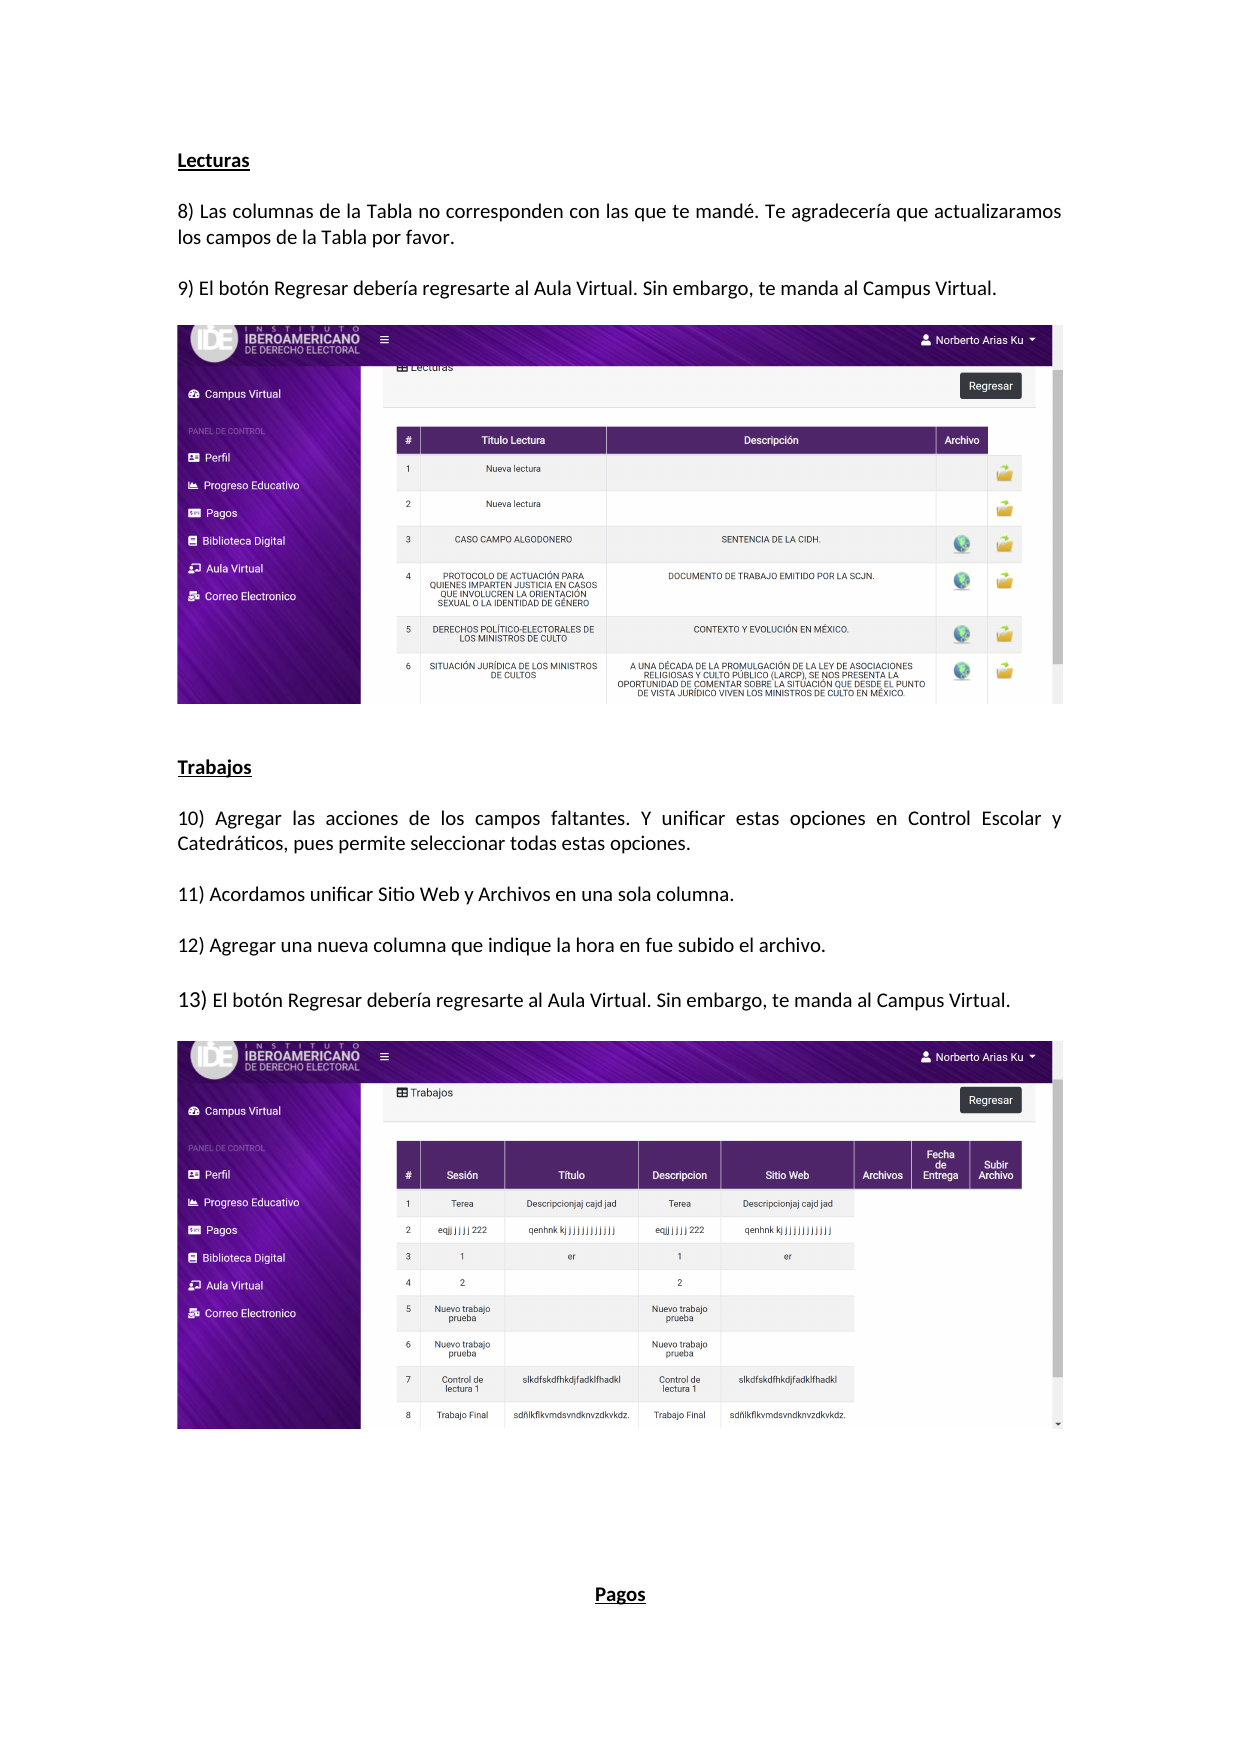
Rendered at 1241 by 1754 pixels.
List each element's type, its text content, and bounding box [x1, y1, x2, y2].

text Pagos [177, 1581, 1063, 1606]
picture [177, 1041, 1063, 1429]
text 13) El botón Regresar debería regresarte al Aula Virtual. Sin embargo, te manda al Campus Virtual. [177, 985, 1063, 1013]
picture [177, 325, 1063, 704]
text Trabajos [177, 754, 1063, 779]
text 10) Agregar las acciones de los campos faltantes. Y unificar estas opciones en Control Escolar y Catedráticos, pues permite seleccionar todas estas opciones. [177, 805, 1063, 856]
text 8) Las columnas de la Tabla no corresponden con las que te mandé. Te agradecería que actualizaramos los campos de la Tabla por favor. [177, 198, 1063, 249]
text Lecturas [177, 148, 1063, 173]
text 12) Agregar una nueva columna que indique la hora en fue subido el archivo. [177, 932, 1063, 957]
text 9) El botón Regresar debería regresarte al Aula Virtual. Sin embargo, te manda al Campus Virtual. [177, 275, 1063, 300]
text 11) Acordamos unificar Sitio Web y Archivos en una sola columna. [177, 881, 1063, 906]
